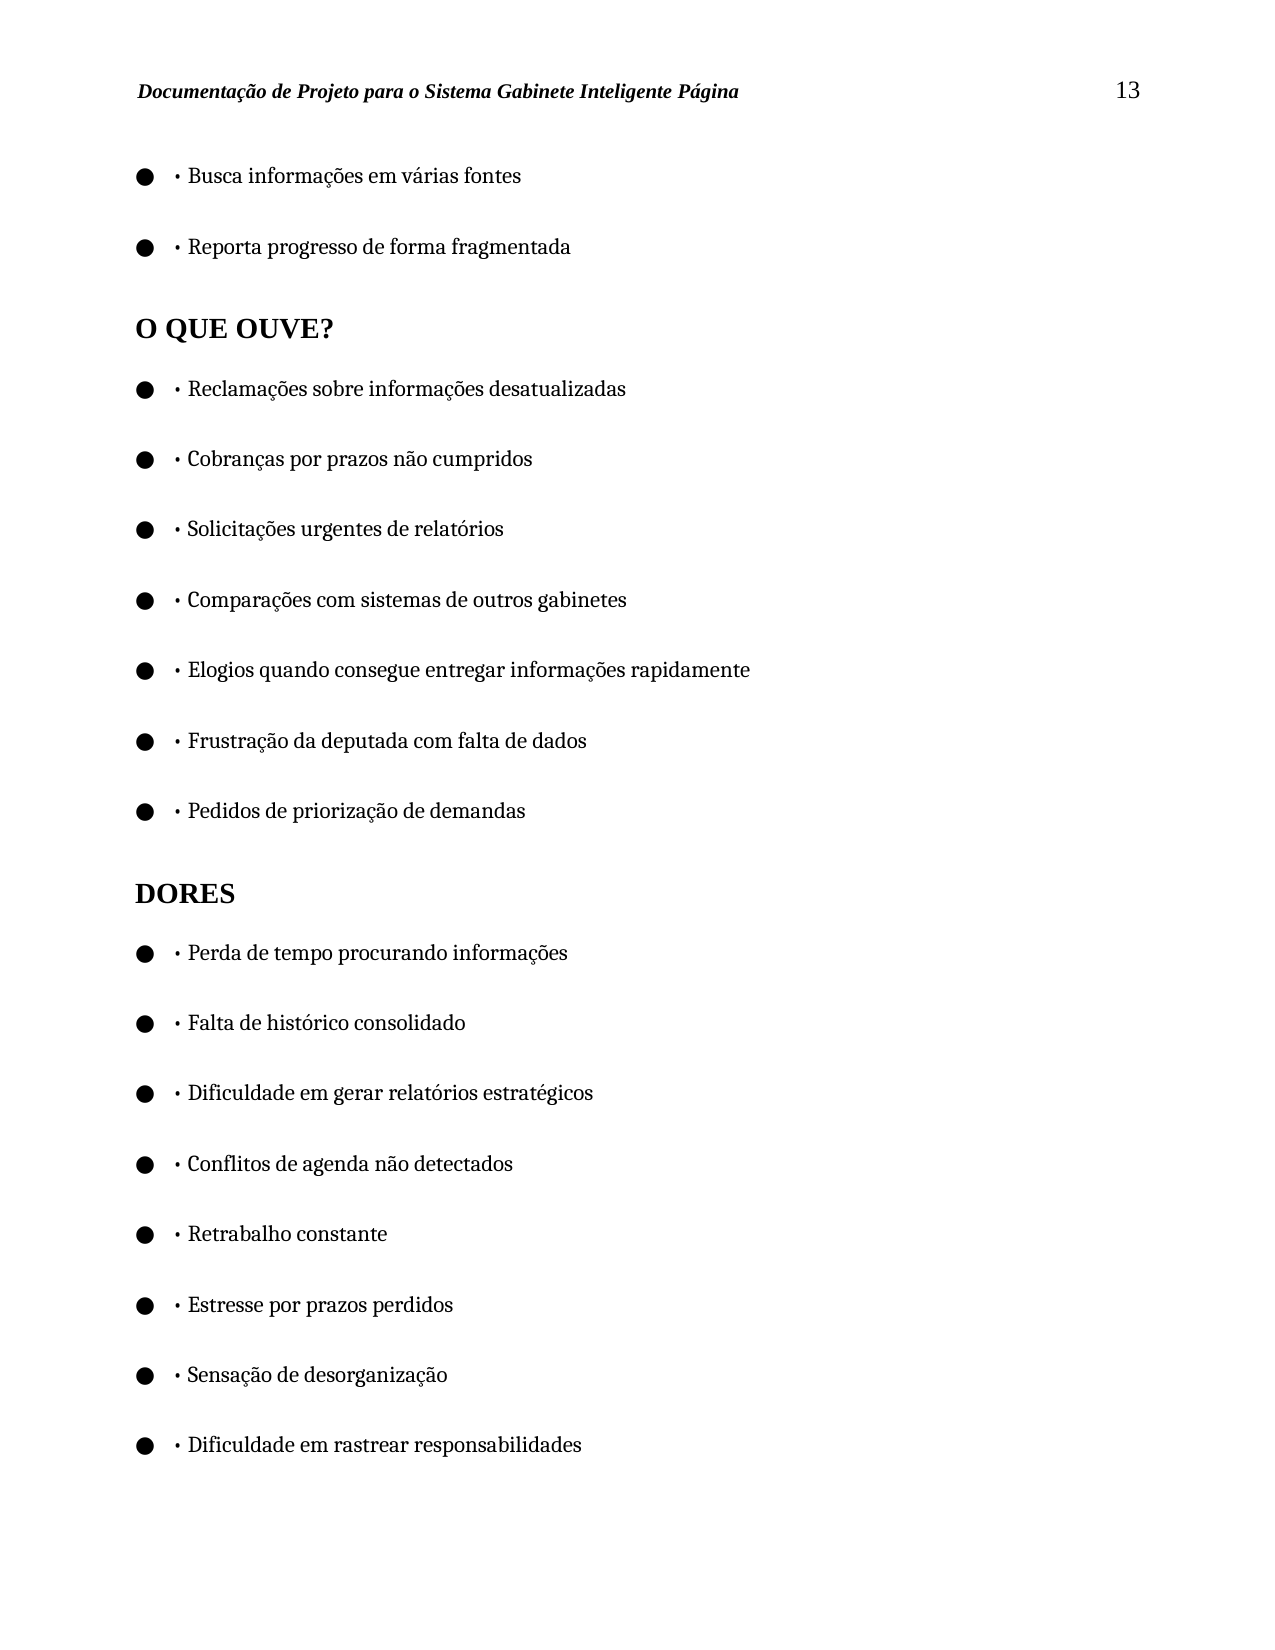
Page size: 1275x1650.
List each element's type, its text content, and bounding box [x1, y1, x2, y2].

list • Reclamações sobre informações desatualizadas [135, 362, 1140, 409]
list • Solicitações urgentes de relatórios [135, 503, 1140, 550]
list • Perda de tempo procurando informações [135, 926, 1140, 973]
text DORES [135, 876, 1140, 909]
list • Retrabalho constante [135, 1208, 1140, 1255]
list • Dificuldade em rastrear responsabilidades [135, 1419, 1140, 1466]
text O QUE OUVE? [135, 312, 1140, 345]
list • Reporta progresso de forma fragmentada [135, 220, 1140, 267]
list • Dificuldade em gerar relatórios estratégicos [135, 1067, 1140, 1114]
list • Comparações com sistemas de outros gabinetes [135, 573, 1140, 620]
list • Frustração da deputada com falta de dados [135, 714, 1140, 761]
list • Pedidos de priorização de demandas [135, 784, 1140, 831]
list • Sensação de desorganização [135, 1348, 1140, 1396]
list • Falta de histórico consolidado [135, 996, 1140, 1043]
list • Estresse por prazos perdidos [135, 1278, 1140, 1325]
list • Elogios quando consegue entregar informações rapidamente [135, 644, 1140, 691]
list • Busca informações em várias fontes [135, 150, 1140, 197]
list • Conflitos de agenda não detectados [135, 1137, 1140, 1184]
list • Cobranças por prazos não cumpridos [135, 432, 1140, 479]
